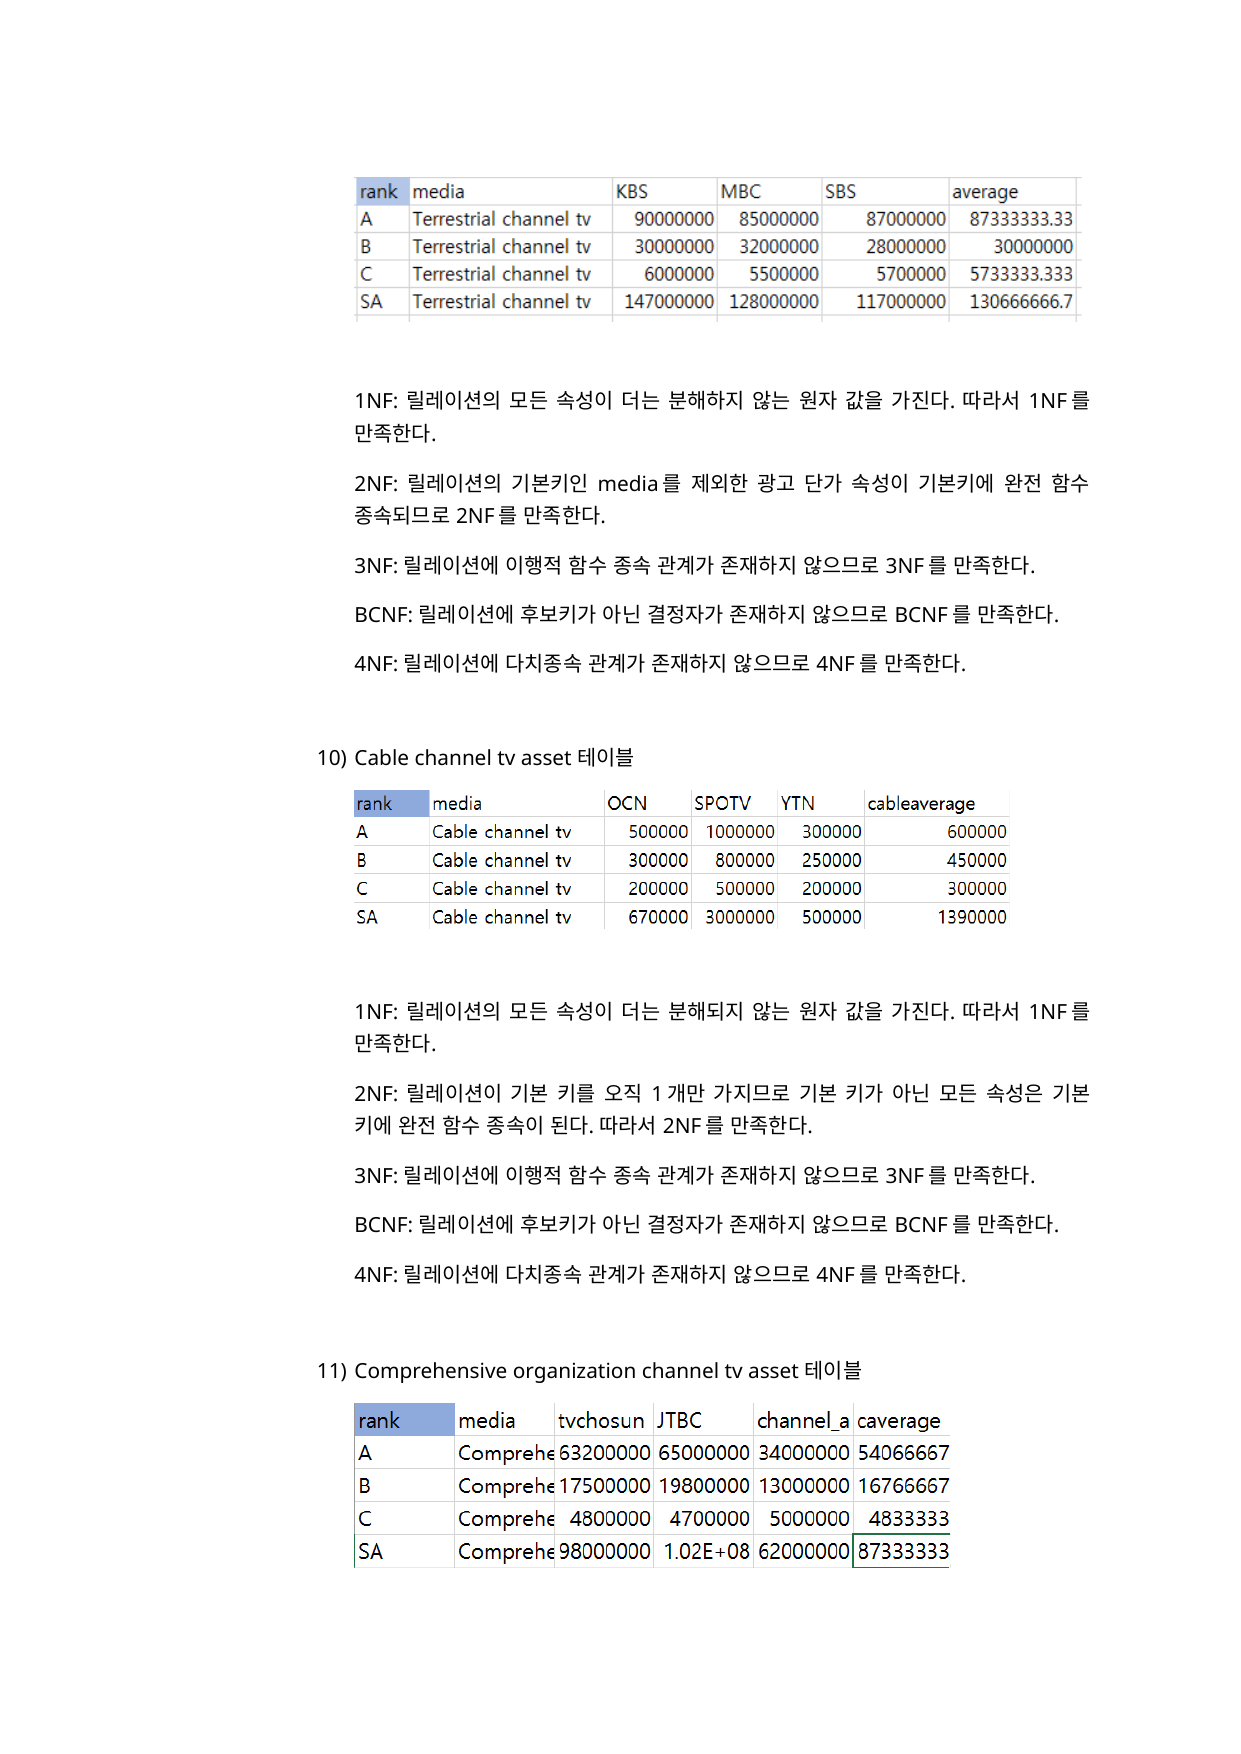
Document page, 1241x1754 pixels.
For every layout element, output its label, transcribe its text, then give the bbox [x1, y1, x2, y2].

list Comprehensive organization channel tv asset 테이블 [317, 1354, 1090, 1385]
list BCNF: 릴레이션에 후보키가 아닌 결정자가 존재하지 않으므로 BCNF를 만족한다. [354, 598, 1090, 628]
list 4NF: 릴레이션에 다치종속 관계가 존재하지 않으므로 4NF를 만족한다. [354, 1258, 1090, 1288]
list 1NF: 릴레이션의 모든 속성이 더는 분해하지 않는 원자 값을 가진다. 따라서 1NF를 만족한다. [354, 385, 1090, 448]
list 2NF: 릴레이션의 기본키인 media를 제외한 광고 단가 속성이 기본키에 완전 함수 종속되므로 2NF를 만족한다. [354, 467, 1090, 530]
list 1NF: 릴레이션의 모든 속성이 더는 분해되지 않는 원자 값을 가진다. 따라서 1NF를 만족한다. [354, 995, 1090, 1058]
picture [354, 790, 1010, 929]
list 4NF: 릴레이션에 다치종속 관계가 존재하지 않으므로 4NF를 만족한다. [354, 648, 1090, 678]
picture [354, 177, 1082, 322]
picture [354, 1403, 951, 1568]
list BCNF: 릴레이션에 후보키가 아닌 결정자가 존재하지 않으므로 BCNF를 만족한다. [354, 1208, 1090, 1239]
list 2NF: 릴레이션이 기본 키를 오직 1개만 가지므로 기본 키가 아닌 모든 속성은 기본 키에 완전 함수 종속이 된다. 따라서 2NF를 만족한다. [354, 1077, 1090, 1140]
list 3NF: 릴레이션에 이행적 함수 종속 관계가 존재하지 않으므로 3NF를 만족한다. [354, 549, 1090, 579]
list Cable channel tv asset 테이블 [317, 741, 1090, 771]
list 3NF: 릴레이션에 이행적 함수 종속 관계가 존재하지 않으므로 3NF를 만족한다. [354, 1159, 1090, 1189]
